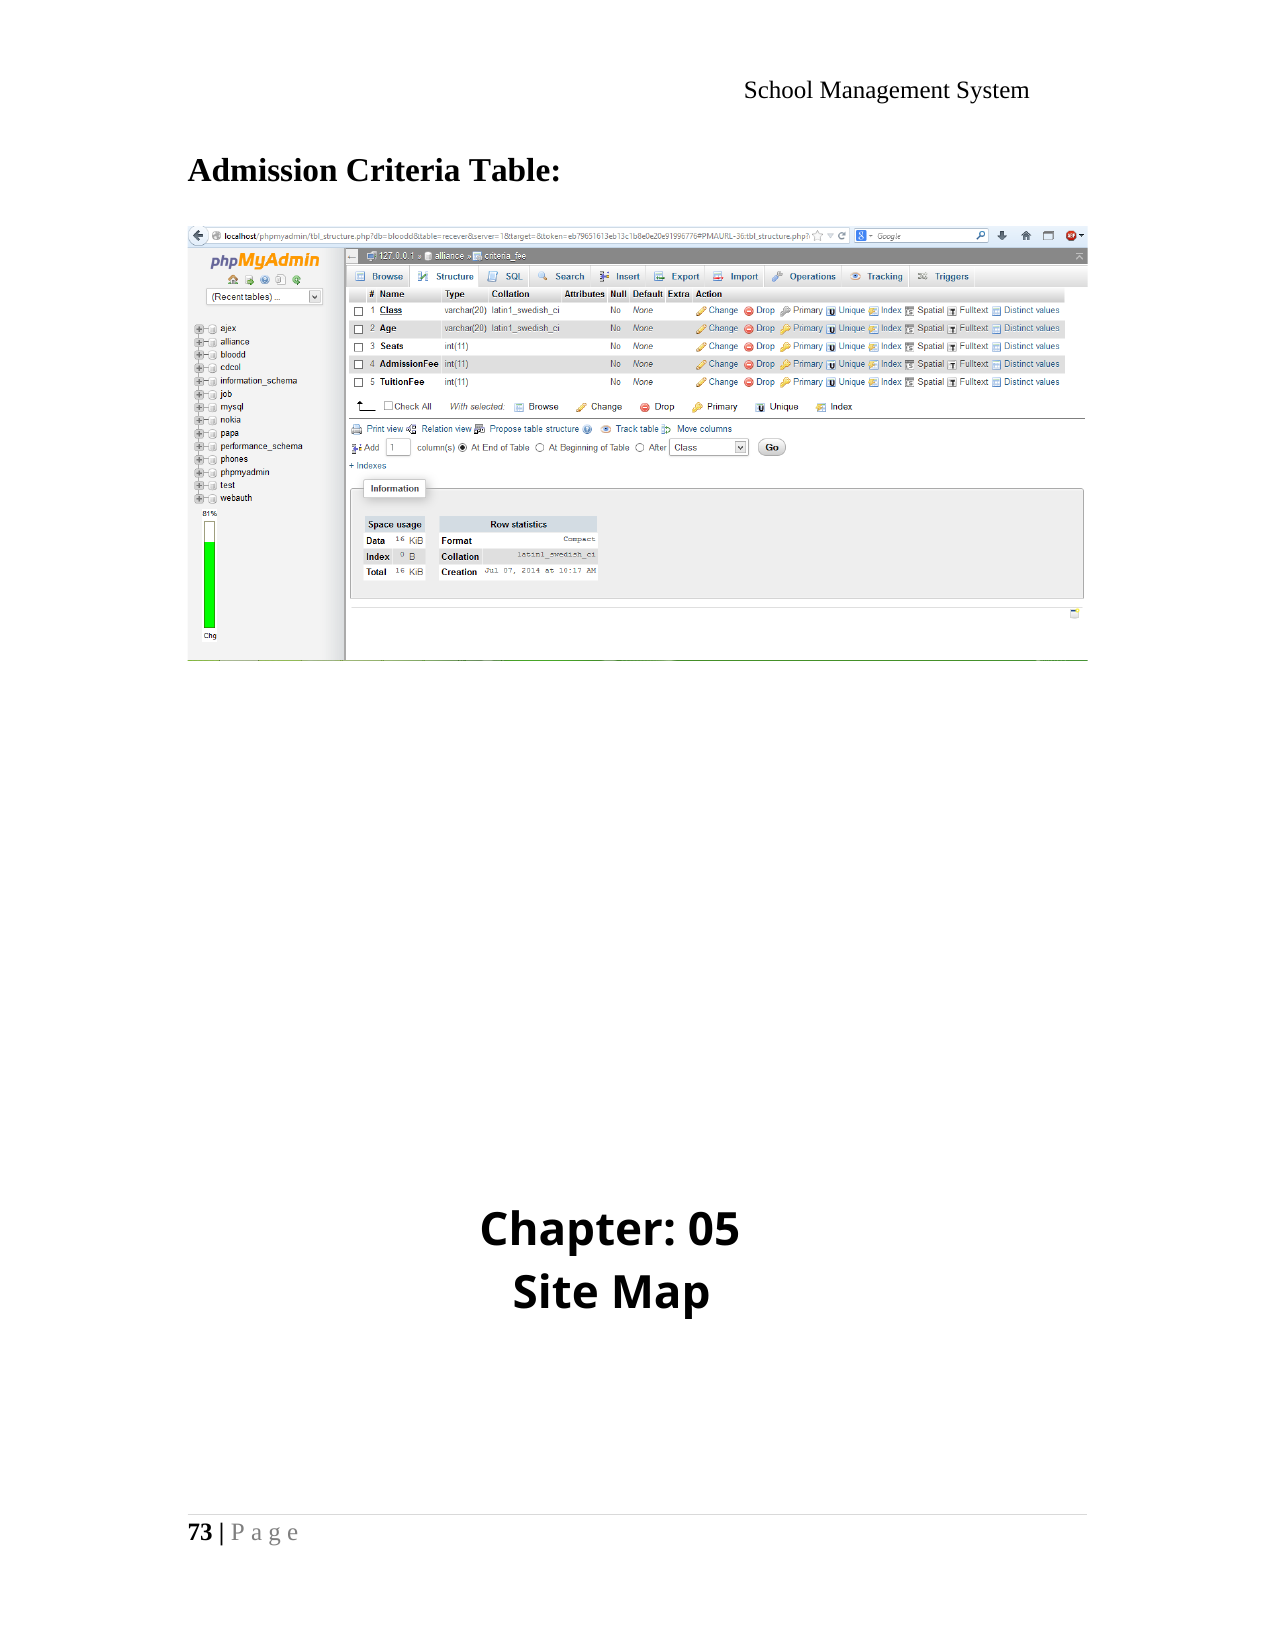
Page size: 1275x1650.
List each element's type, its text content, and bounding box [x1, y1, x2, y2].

text Site Map [187, 1259, 1087, 1322]
text Chapter: 05 [187, 1197, 1087, 1259]
text Admission Criteria Table: [187, 150, 1087, 188]
picture [187, 226, 1088, 661]
